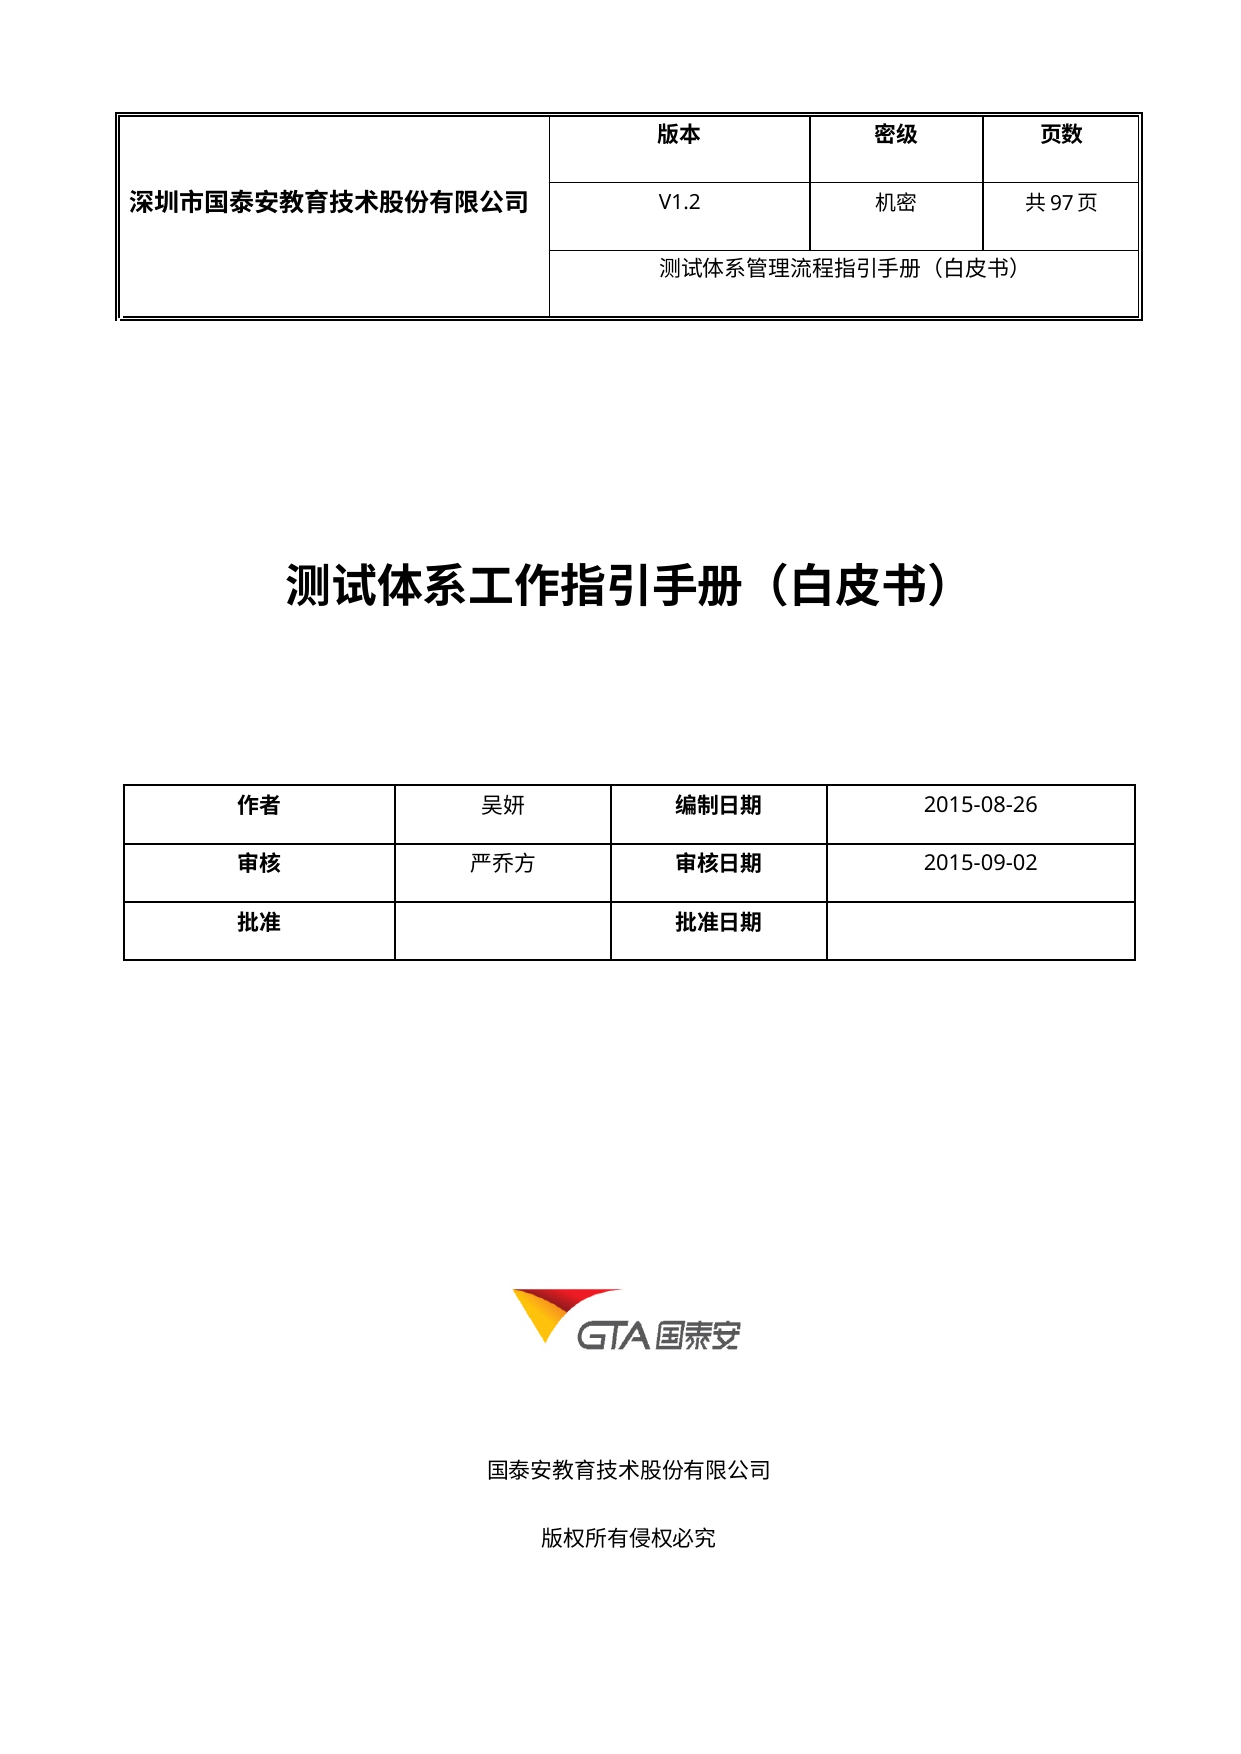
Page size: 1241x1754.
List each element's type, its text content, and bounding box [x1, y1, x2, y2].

table_cell V1.2 [550, 183, 809, 250]
table_header 作者 [125, 786, 394, 842]
picture [507, 1277, 750, 1358]
text 国泰安教育技术股份有限公司 [106, 1453, 1152, 1485]
table_cell 严乔方 [396, 845, 610, 901]
text 版权所有侵权必究 [106, 1521, 1152, 1553]
table_cell 批准 [125, 903, 394, 959]
table_cell 审核 [125, 845, 394, 901]
table_cell 2015-09-02 [828, 845, 1134, 901]
table_header 页数 [984, 117, 1138, 182]
table_header 编制日期 [612, 786, 826, 842]
table_header 深圳市国泰安教育技术股份有限公司 [120, 117, 549, 316]
table_cell 共97页 [984, 183, 1138, 250]
table_cell 批准日期 [612, 903, 826, 959]
table_cell 机密 [811, 183, 982, 250]
table_cell 审核日期 [612, 845, 826, 901]
table_cell [396, 903, 610, 959]
table_cell [828, 903, 1134, 959]
table_header 密级 [811, 117, 982, 182]
table_header 2015-08-26 [828, 786, 1134, 842]
table_header 版本 [550, 117, 809, 182]
table_header 吴妍 [396, 786, 610, 842]
table_cell 测试体系管理流程指引手册（白皮书） [550, 251, 1138, 316]
text 测试体系工作指引手册（白皮书） [106, 550, 1152, 616]
